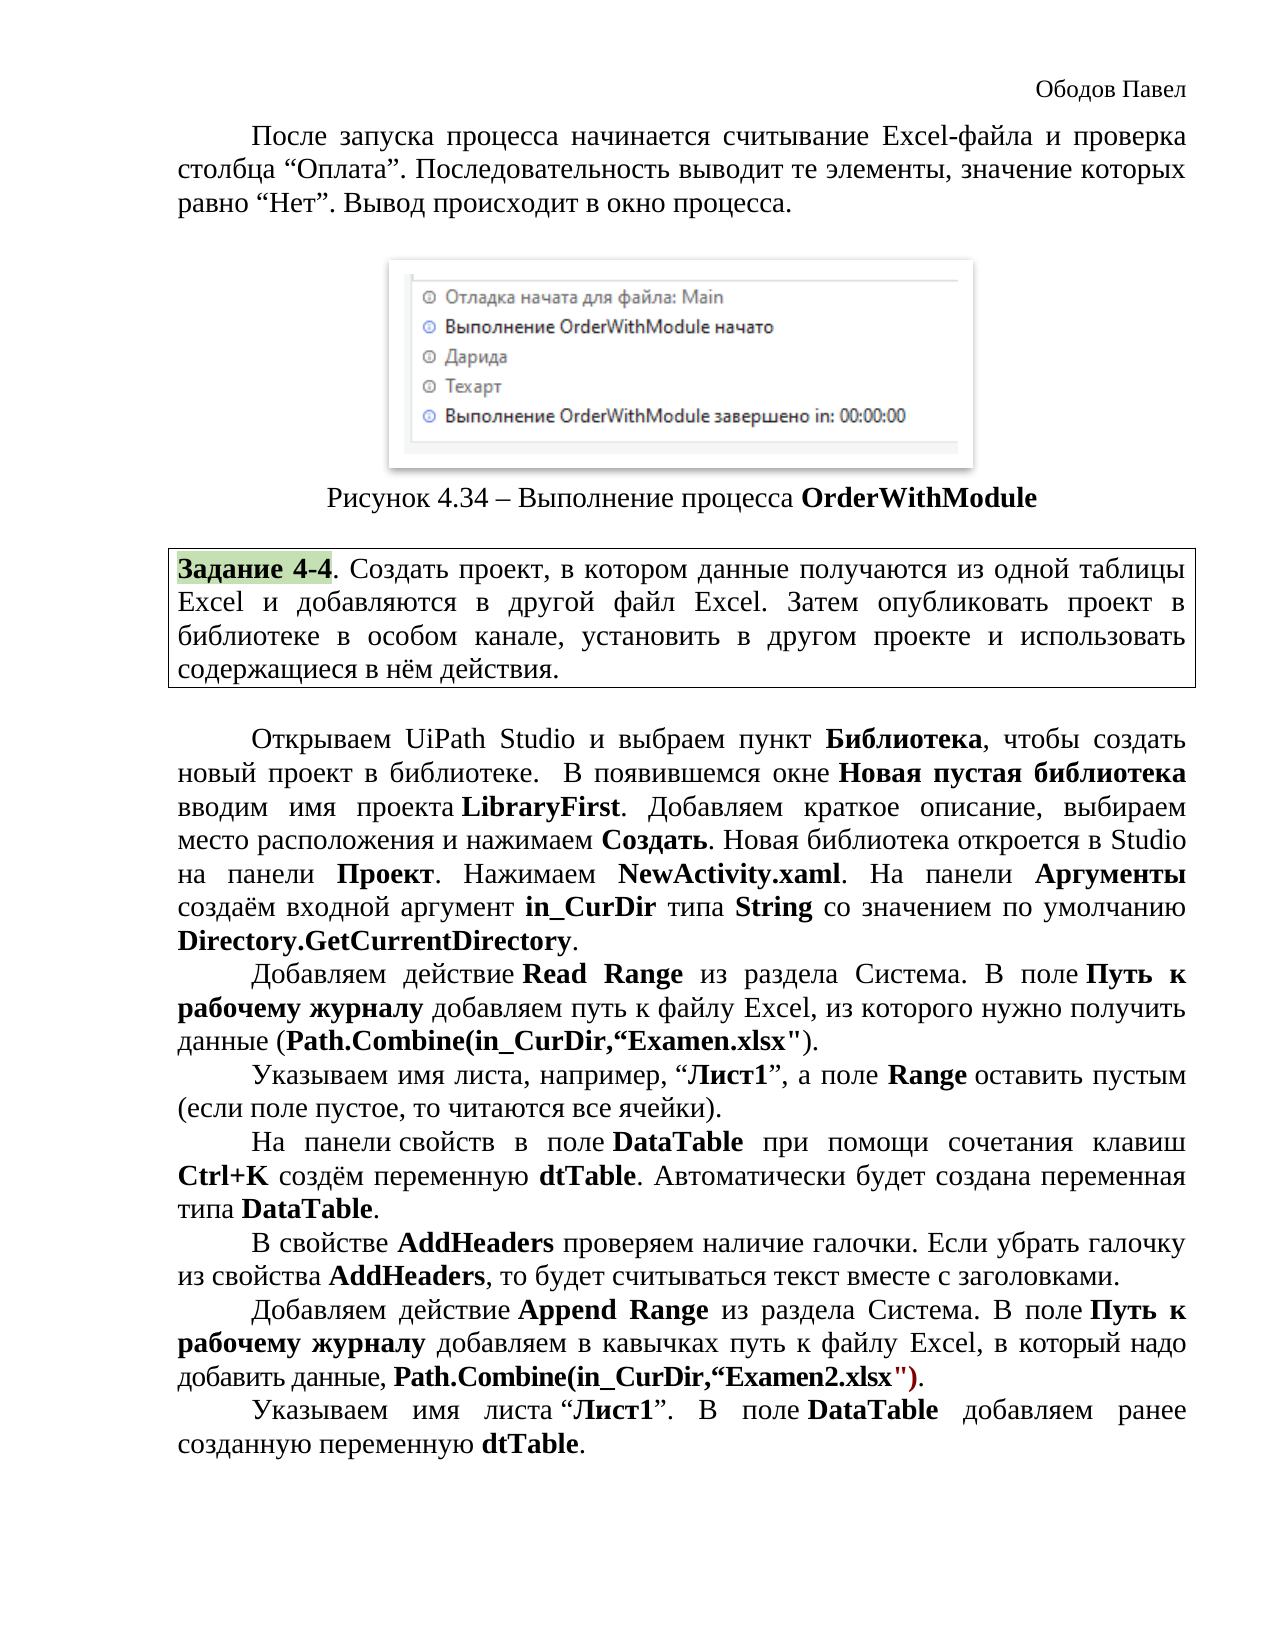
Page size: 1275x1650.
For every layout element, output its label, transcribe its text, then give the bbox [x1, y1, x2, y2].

text После запуска процесса начинается считывание Excel-файла и проверка столбца “Оплата”. Последовательность выводит те элементы, значение которых равно “Нет”. Вывод происходит в окно процесса. [177, 118, 1186, 219]
text Рисунок 4.34 – Выполнение процесса OrderWithModule [177, 481, 1186, 514]
text Открываем UiPath Studio и выбраем пункт Библиотека, чтобы создать новый проект в библиотеке. В появившемся окне Новая пустая библиотека вводим имя проекта LibraryFirst. Добавляем краткое описание, выбираем место расположения и нажимаем Создать. Новая библиотека откроется в Studio на панели Проект. Нажимаем NewActivity.xaml. На панели Аргументы создаём входной аргумент in_CurDir типа String со значением по умолчанию Directory.GetCurrentDirectory. [177, 722, 1186, 956]
text Задание 4-4. Создать проект, в котором данные получаются из одной таблицы Excel и добавляются в другой файл Excel. Затем опубликовать проект в библиотеке в особом канале, установить в другом проекте и использовать содержащиеся в нём действия. [169, 549, 1195, 687]
text Указываем имя листа, например, “Лист1”, а поле Range оставить пустым (если поле пустое, то читаются все ячейки). [177, 1057, 1186, 1124]
text Добавляем действие Append Range из раздела Система. В поле Путь к рабочему журналу добавляем в кавычках путь к файлу Excel, в который надо добавить данные, Path.Combine(in_CurDir,“Examen2.xlsx"). [177, 1292, 1186, 1392]
text На панели свойств в поле DataTable при помощи сочетания клавиш Ctrl+K создём переменную dtTable. Автоматически будет создана переменная типа DataTable. [177, 1124, 1186, 1225]
text Добавляем действие Read Range из раздела Система. В поле Путь к рабочему журналу добавляем путь к файлу Excel, из которого нужно получить данные (Path.Combine(in_CurDir,“Examen.xlsx"). [177, 956, 1186, 1057]
text В свойстве AddHeaders проверяем наличие галочки. Если убрать галочку из свойства AddHeaders, то будет считываться текст вместе с заголовками. [177, 1225, 1186, 1292]
text Указываем имя листа “Лист1”. В поле DataTable добавляем ранее созданную переменную dtTable. [177, 1392, 1186, 1459]
picture [404, 274, 958, 454]
